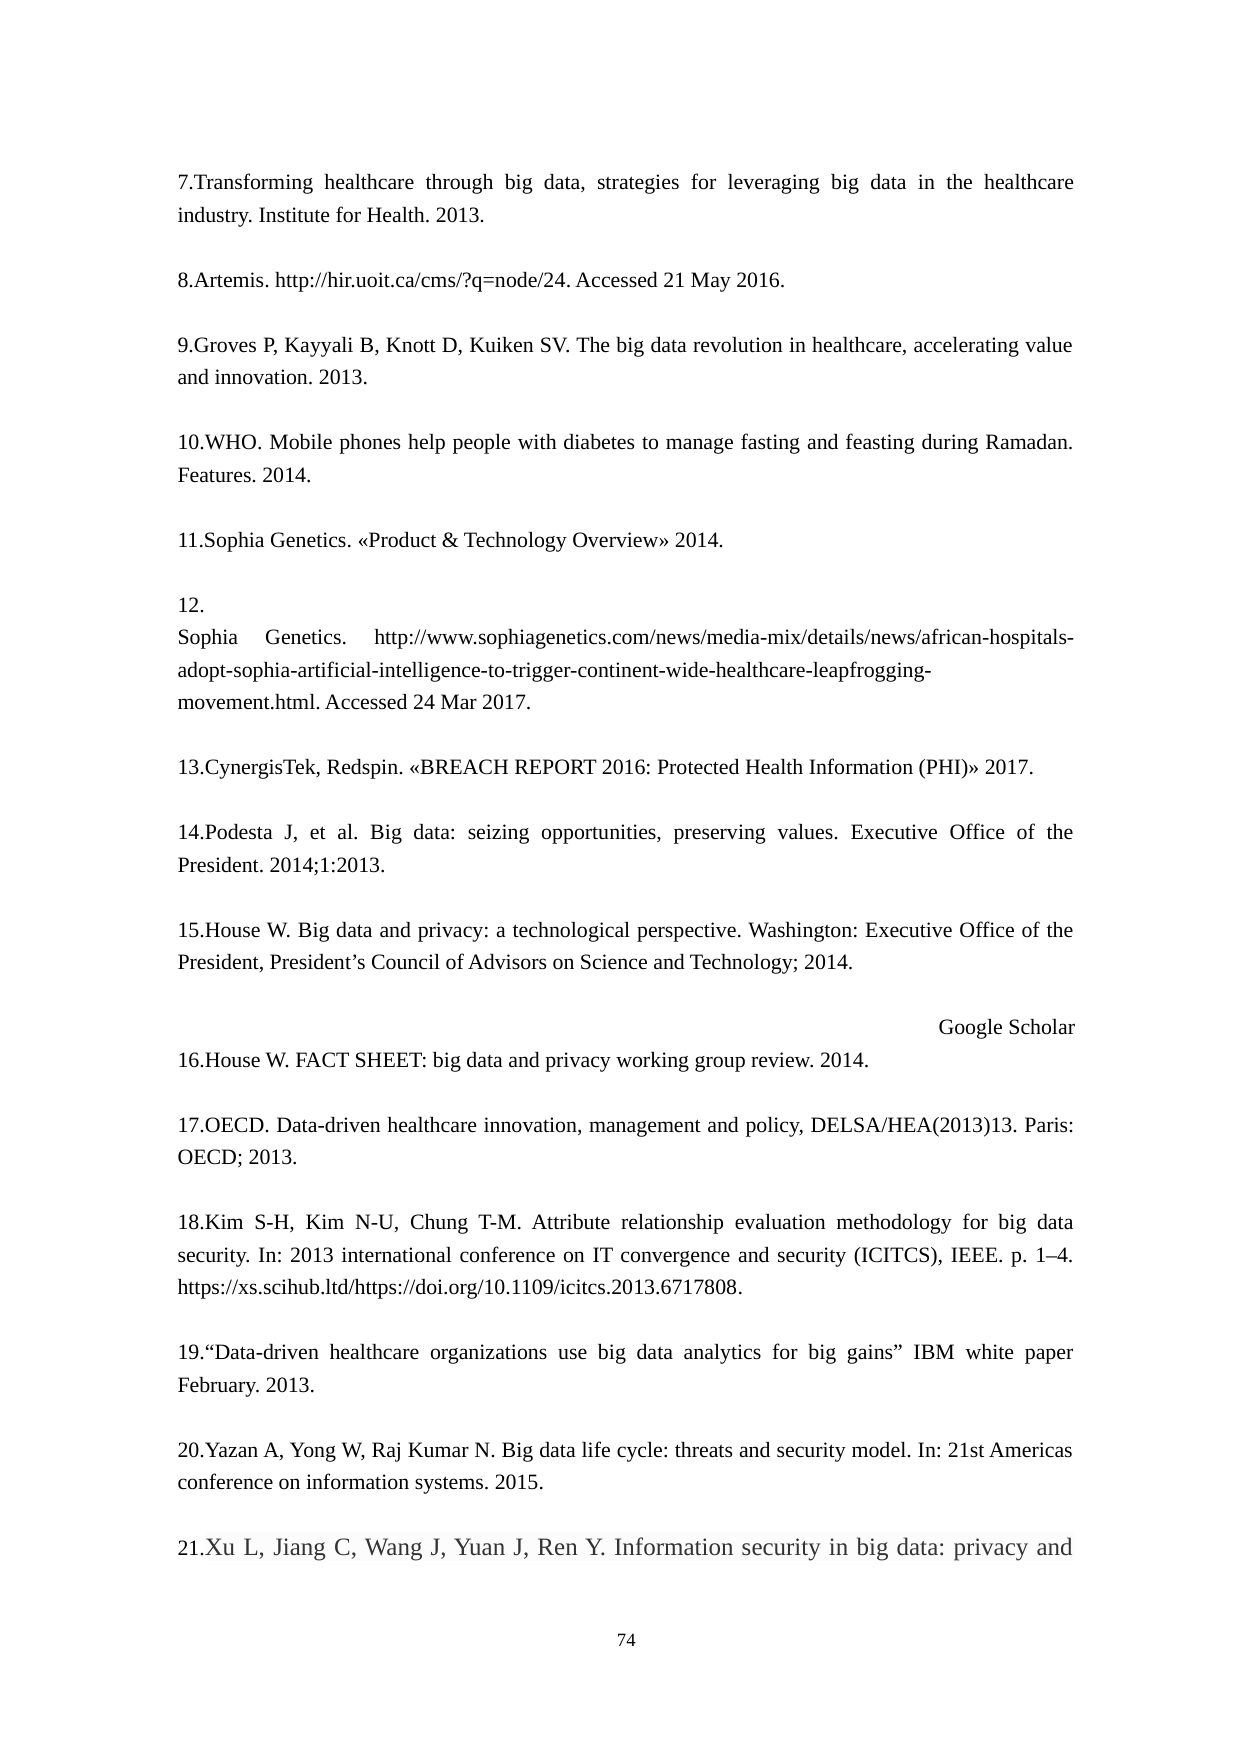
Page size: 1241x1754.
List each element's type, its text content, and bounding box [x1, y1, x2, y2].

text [177, 1530, 1075, 1563]
text 18.Kim S-H, Kim N-U, Chung T-M. Attribute relationship evaluation methodology for big data security. In: 2013 international conference on IT convergence and security (ICITCS), IEEE. p. 1–4. https://xs.scihub.ltd/https://doi.org/10.1109/icitcs.2013.6717808. [177, 1205, 1075, 1303]
text 13.CynergisTek, Redspin. «BREACH REPORT 2016: Protected Health Information (PHI)» 2017. [177, 750, 1075, 783]
text Sophia Genetics. http://www.sophiagenetics.com/news/media-mix/details/news/african-hospitals-adopt-sophia-artificial-intelligence-to-trigger-continent-wide-healthcare-leapfrogging-movement.html. Accessed 24 Mar 2017. [177, 620, 1075, 718]
text 10.WHO. Mobile phones help people with diabetes to manage fasting and feasting during Ramadan. Features. 2014. [177, 425, 1075, 490]
text 12. [177, 588, 1075, 620]
text 8.Artemis. http://hir.uoit.ca/cms/?q=node/24. Accessed 21 May 2016. [177, 263, 1075, 295]
text 20.Yazan A, Yong W, Raj Kumar N. Big data life cycle: threats and security model. In: 21st Americas conference on information systems. 2015. [177, 1433, 1075, 1498]
text 7.Transforming healthcare through big data, strategies for leveraging big data in the healthcare industry. Institute for Health. 2013. [177, 165, 1075, 230]
text 9.Groves P, Kayyali B, Knott D, Kuiken SV. The big data revolution in healthcare, accelerating value and innovation. 2013. [177, 328, 1075, 393]
text Google Scholar [177, 1010, 1075, 1043]
text 17.OECD. Data-driven healthcare innovation, management and policy, DELSA/HEA(2013)13. Paris: OECD; 2013. [177, 1108, 1075, 1173]
text 19.“Data-driven healthcare organizations use big data analytics for big gains” IBM white paper February. 2013. [177, 1335, 1075, 1400]
text 15.House W. Big data and privacy: a technological perspective. Washington: Executive Office of the President, President’s Council of Advisors on Science and Technology; 2014. [177, 913, 1075, 978]
text 16.House W. FACT SHEET: big data and privacy working group review. 2014. [177, 1043, 1075, 1075]
text 11.Sophia Genetics. «Product & Technology Overview» 2014. [177, 523, 1075, 555]
text 14.Podesta J, et al. Big data: seizing opportunities, preserving values. Executive Office of the President. 2014;1:2013. [177, 815, 1075, 880]
